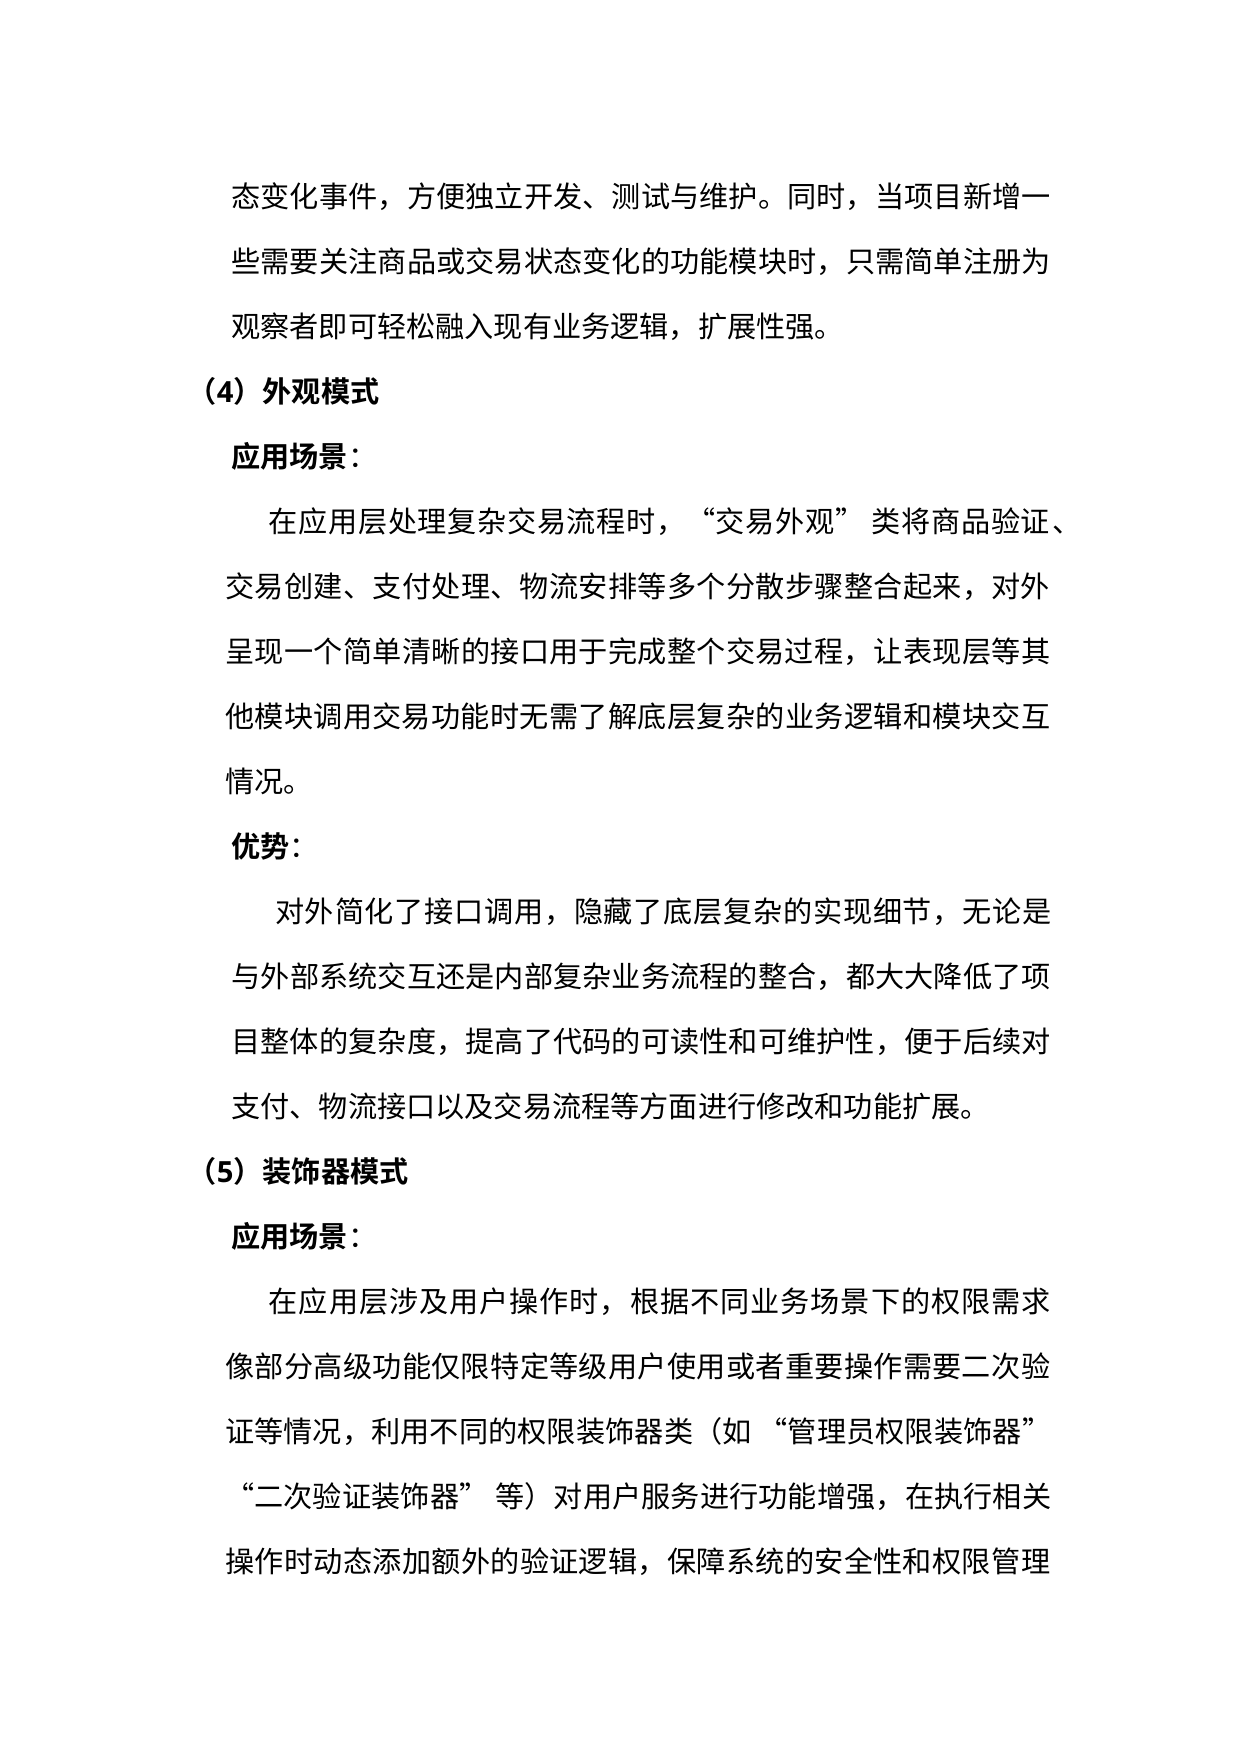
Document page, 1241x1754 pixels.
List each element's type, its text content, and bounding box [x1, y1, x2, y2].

text （5）装饰器模式 [187, 1137, 1053, 1202]
text （4）外观模式 [187, 357, 1053, 422]
text 应用场景： [187, 1202, 1053, 1267]
text 对外简化了接口调用，隐藏了底层复杂的实现细节，无论是与外部系统交互还是内部复杂业务流程的整合，都大大降低了项目整体的复杂度，提高了代码的可读性和可维护性，便于后续对支付、物流接口以及交易流程等方面进行修改和功能扩展。 [231, 877, 1053, 1137]
text 在应用层处理复杂交易流程时，“交易外观” 类将商品验证、交易创建、支付处理、物流安排等多个分散步骤整合起来，对外呈现一个简单清晰的接口用于完成整个交易过程，让表现层等其他模块调用交易功能时无需了解底层复杂的业务逻辑和模块交互情况。 [225, 487, 1053, 812]
text 优势： [225, 812, 1053, 877]
text 应用场景： [187, 422, 1053, 487]
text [225, 1267, 1053, 1592]
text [231, 162, 1053, 357]
